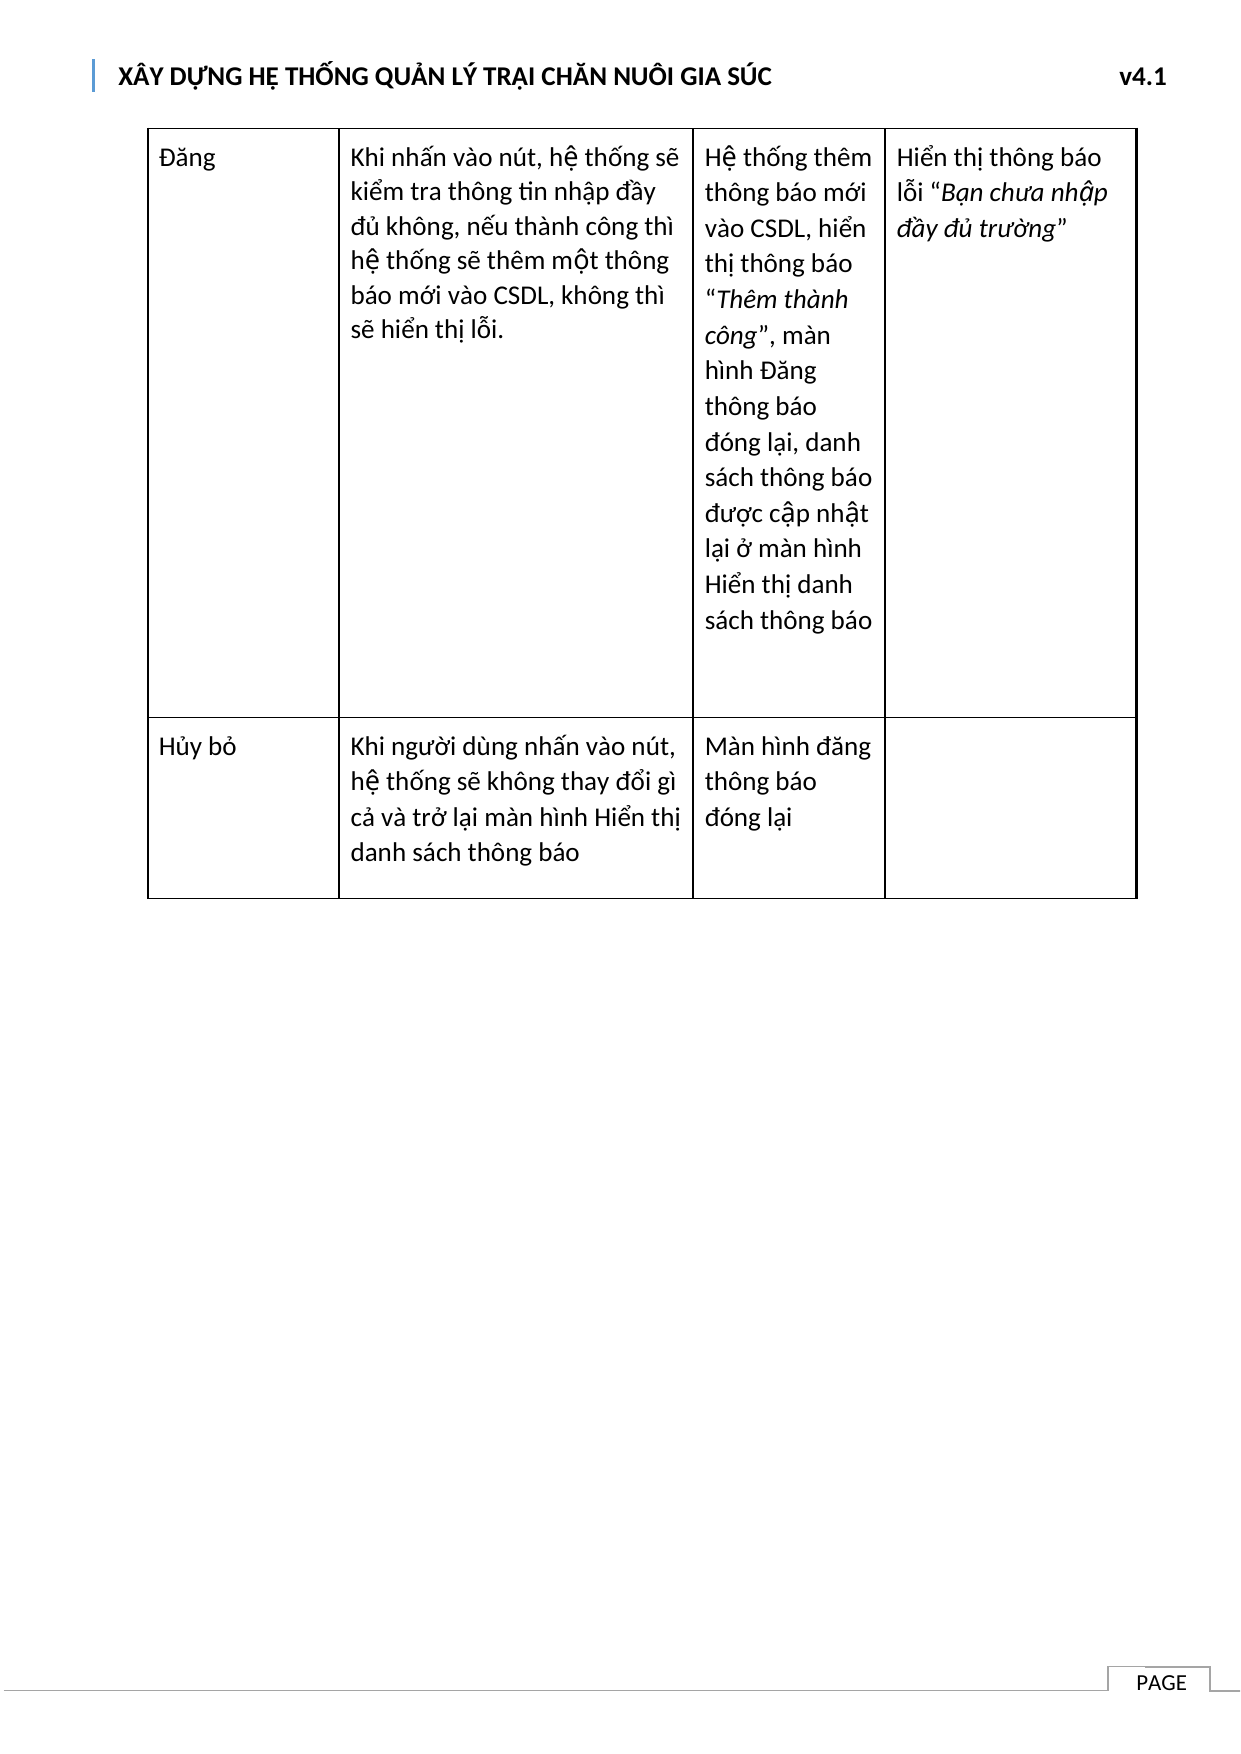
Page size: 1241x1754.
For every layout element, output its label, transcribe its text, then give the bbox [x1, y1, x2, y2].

table_cell Đăng [149, 129, 338, 717]
table_cell Hệ thống thêm thông báo mới vào CSDL, hiển thị thông báo “Thêm thành công”, màn hình Đăng thông báo đóng lại, danh sách thông báo được cập nhật lại ở màn hình Hiển thị danh sách thông báo [694, 129, 884, 717]
table_cell Hủy bỏ [149, 718, 338, 898]
table_cell Khi nhấn vào nút, hệ thống sẽ kiểm tra thông tin nhập đầy đủ không, nếu thành công thì hệ thống sẽ thêm một thông báo mới vào CSDL, không thì sẽ hiển thị lỗi. [340, 129, 692, 717]
table_cell [886, 718, 1135, 898]
table_cell Màn hình đăng thông báo đóng lại [694, 718, 884, 898]
table_cell Khi người dùng nhấn vào nút, hệ thống sẽ không thay đổi gì cả và trở lại màn hình Hiển thị danh sách thông báo [340, 718, 692, 898]
table_cell Hiển thị thông báo lỗi “Bạn chưa nhập đầy đủ trường” [886, 129, 1135, 717]
